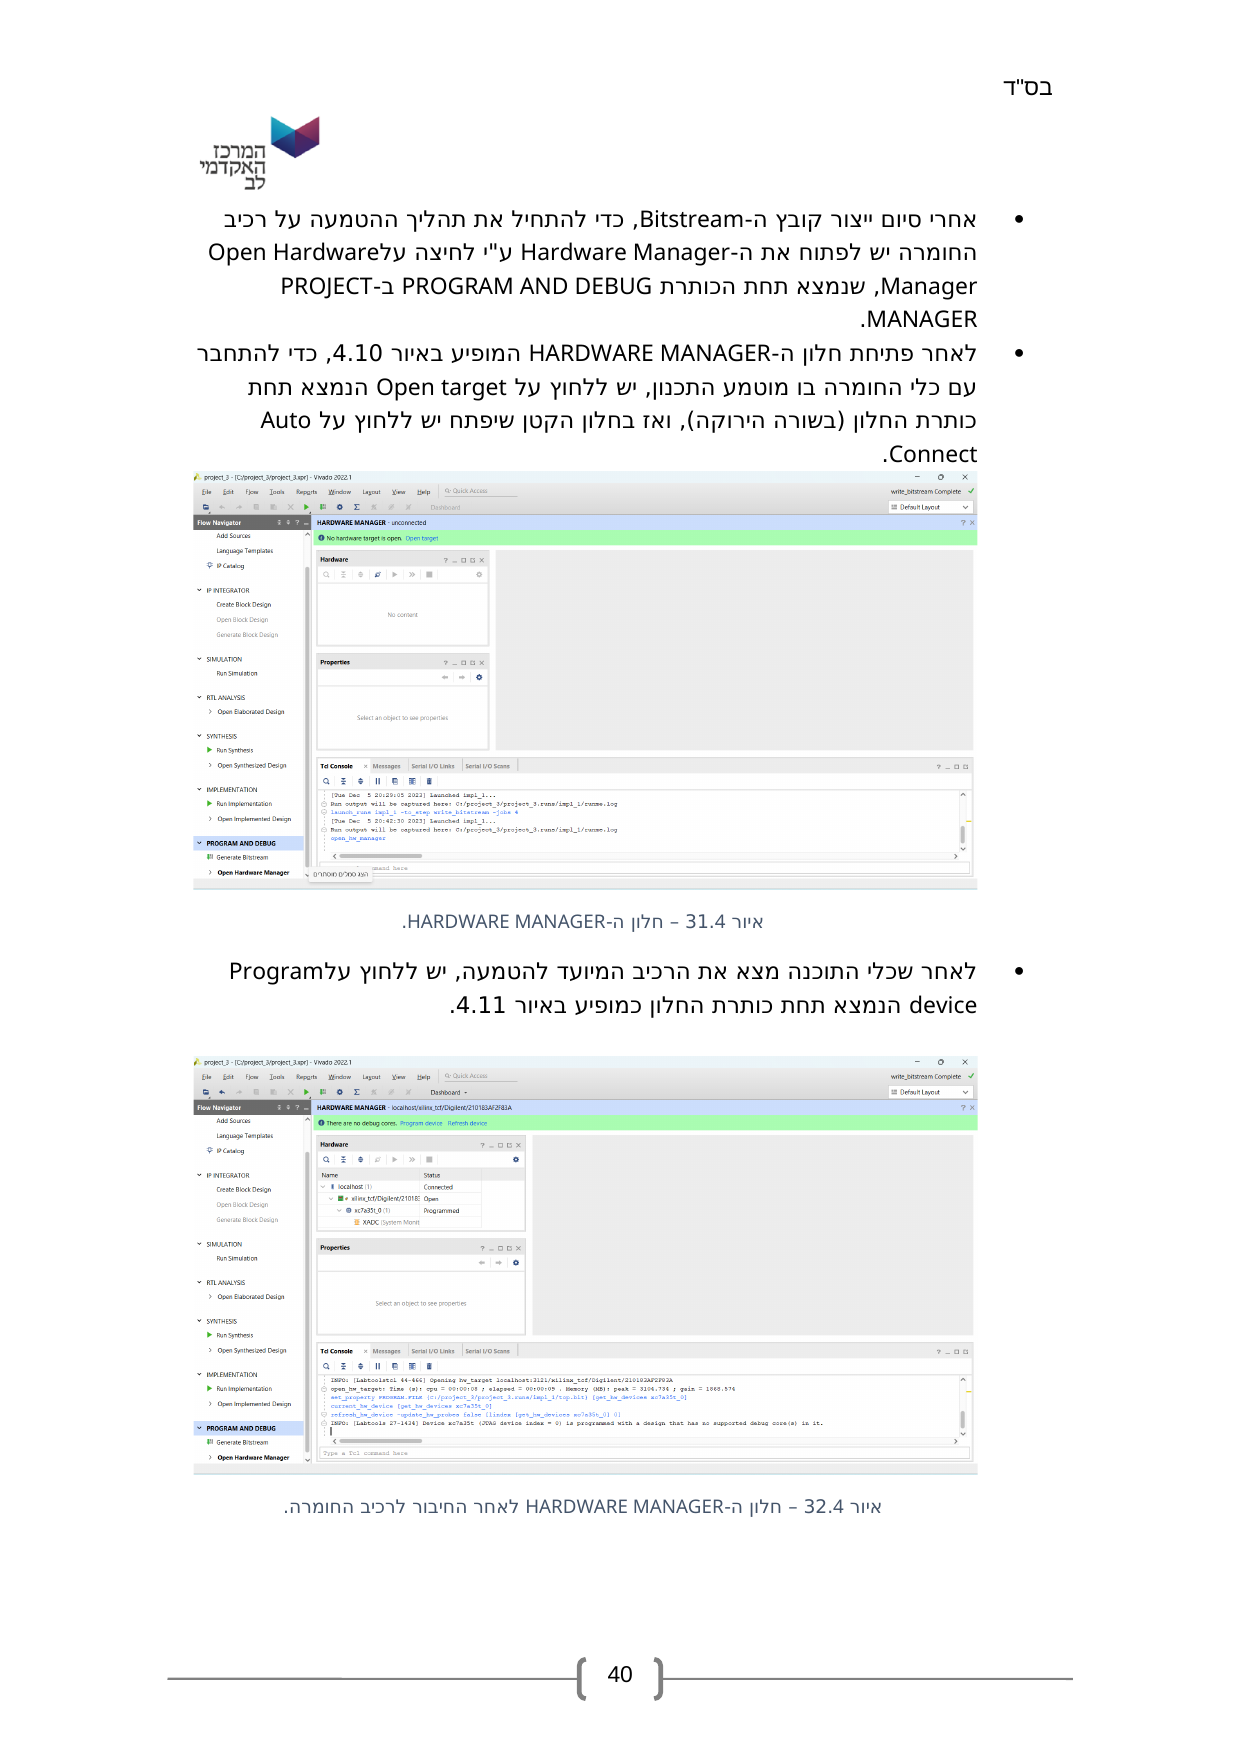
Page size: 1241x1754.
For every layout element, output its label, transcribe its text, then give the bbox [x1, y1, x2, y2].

list לאחר שכלי התוכנה מצא את הרכיב המיועד להטמעה, יש ללחוץ עלProgram device הנמצא תחת כותרת החלון כמופיע באיור 4.11. [187, 955, 1015, 1020]
picture [193, 1056, 978, 1475]
list אחרי סיום ייצור קובץ ה-Bitstream, כדי להתחיל את תהליך ההטמעה על רכיב החומרה יש לפתוח את ה-Hardware Manager ע"י לחיצה עלOpen Hardware Manager, שנמצא תחת הכותרת PROGRAM AND DEBUG ב-PROJECT MANAGER. [187, 203, 1015, 335]
picture [193, 471, 978, 890]
list לאחר פתיחת חלון ה-HARDWARE MANAGER המופיע באיור 4.10, כדי להתחבר עם כלי החומרה בו מוטמע התכנון, יש ללחוץ על Open target הנמצא תחת כותרת החלון (בשורה הירוקה), ואז בחלון הקטן שיפתח יש ללחוץ על Auto Connect. [187, 337, 1015, 469]
